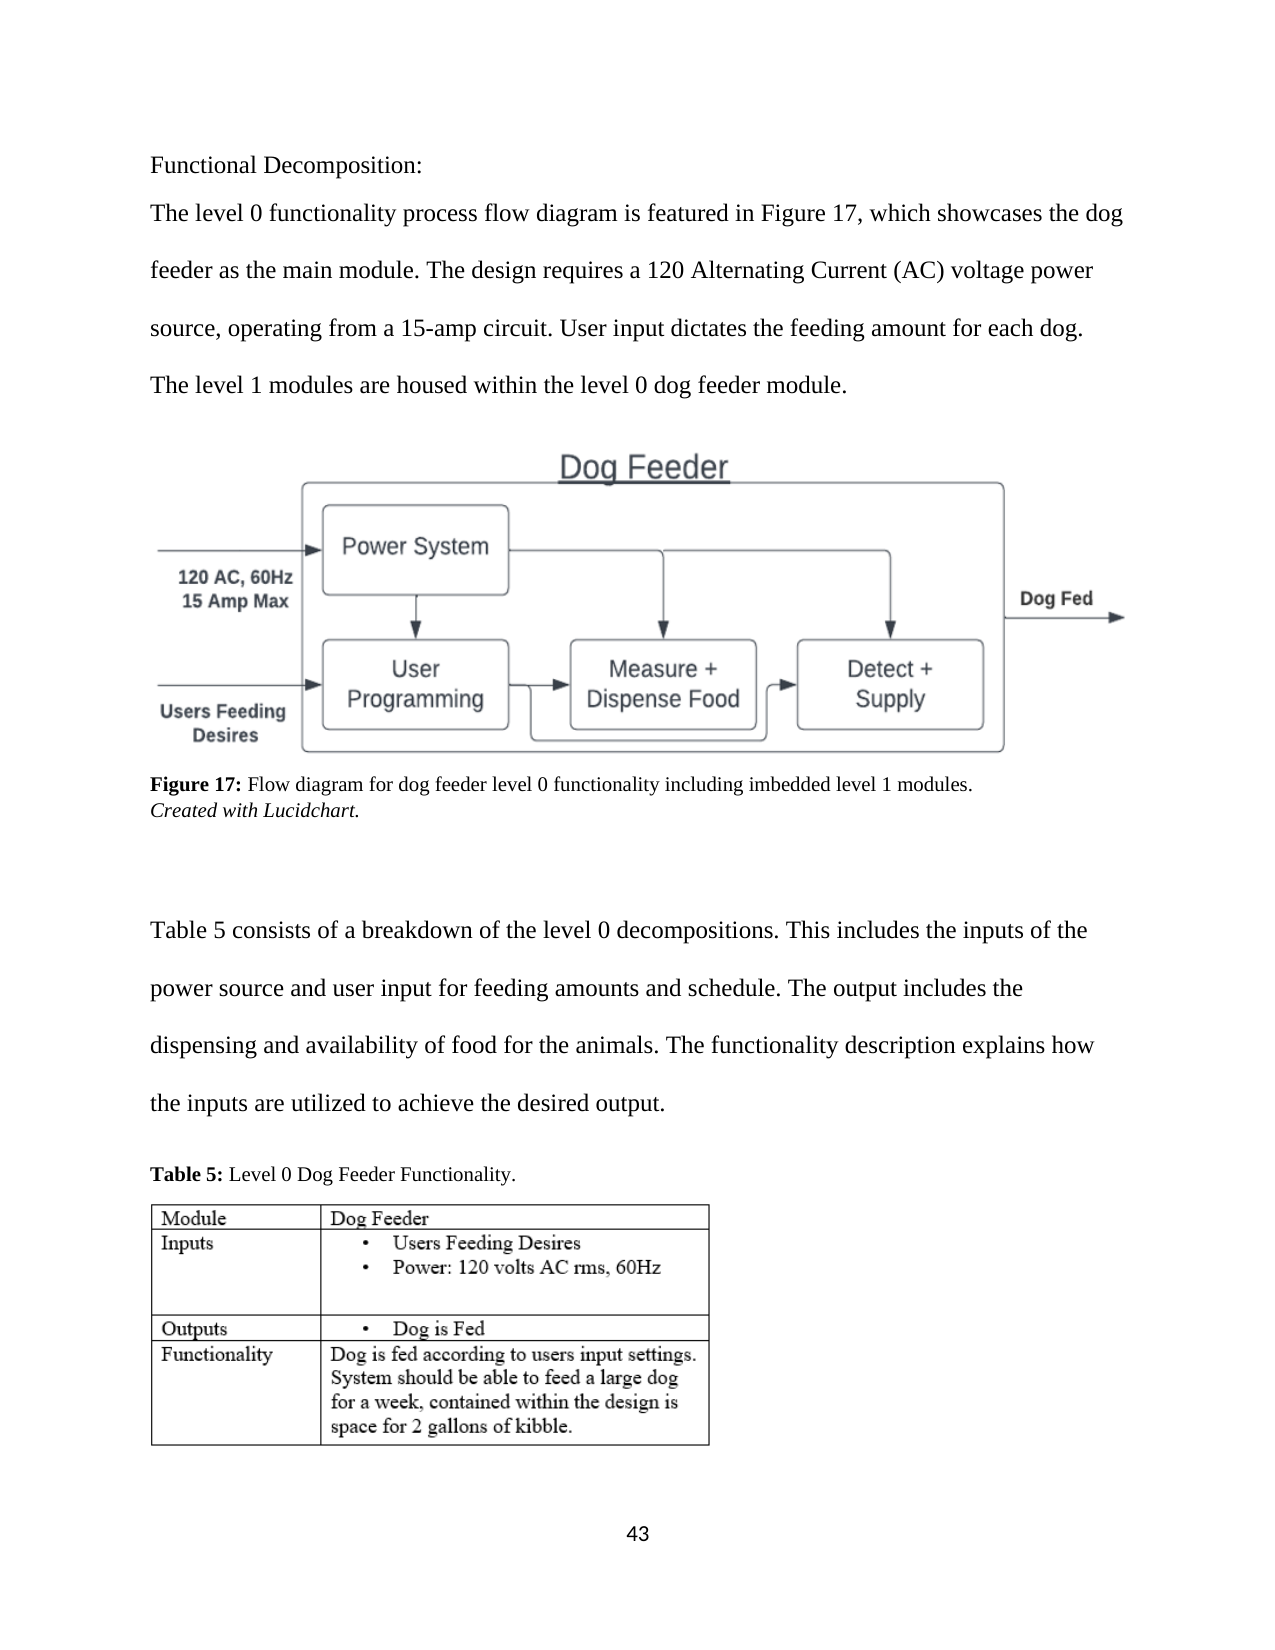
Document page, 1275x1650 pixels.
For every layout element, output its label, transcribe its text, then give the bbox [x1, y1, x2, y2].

text Figure 17: Flow diagram for dog feeder level 0 functionality including imbedded level 1 modules. Created with Lucidchart. [150, 771, 1125, 822]
text Functional Decomposition: [150, 150, 1125, 179]
text The level 0 functionality process flow diagram is featured in Figure 17, which showcases the dog feeder as the main module. The design requires a 120 Alternating Current (AC) voltage power source, operating from a 15-amp circuit. User input dictates the feeding amount for each dog. The level 1 modules are housed within the level 0 dog feeder module. [150, 198, 1125, 399]
text Table 5 consists of a breakdown of the level 0 decompositions. This includes the inputs of the power source and user input for feeding amounts and schedule. The output includes the dispensing and availability of food for the animals. The functionality description explains how the inputs are utilized to achieve the desired output. [150, 915, 1125, 1116]
picture [150, 444, 1125, 771]
picture [150, 1202, 712, 1448]
text Table 5: Level 0 Dog Feeder Functionality. [150, 1162, 1125, 1186]
